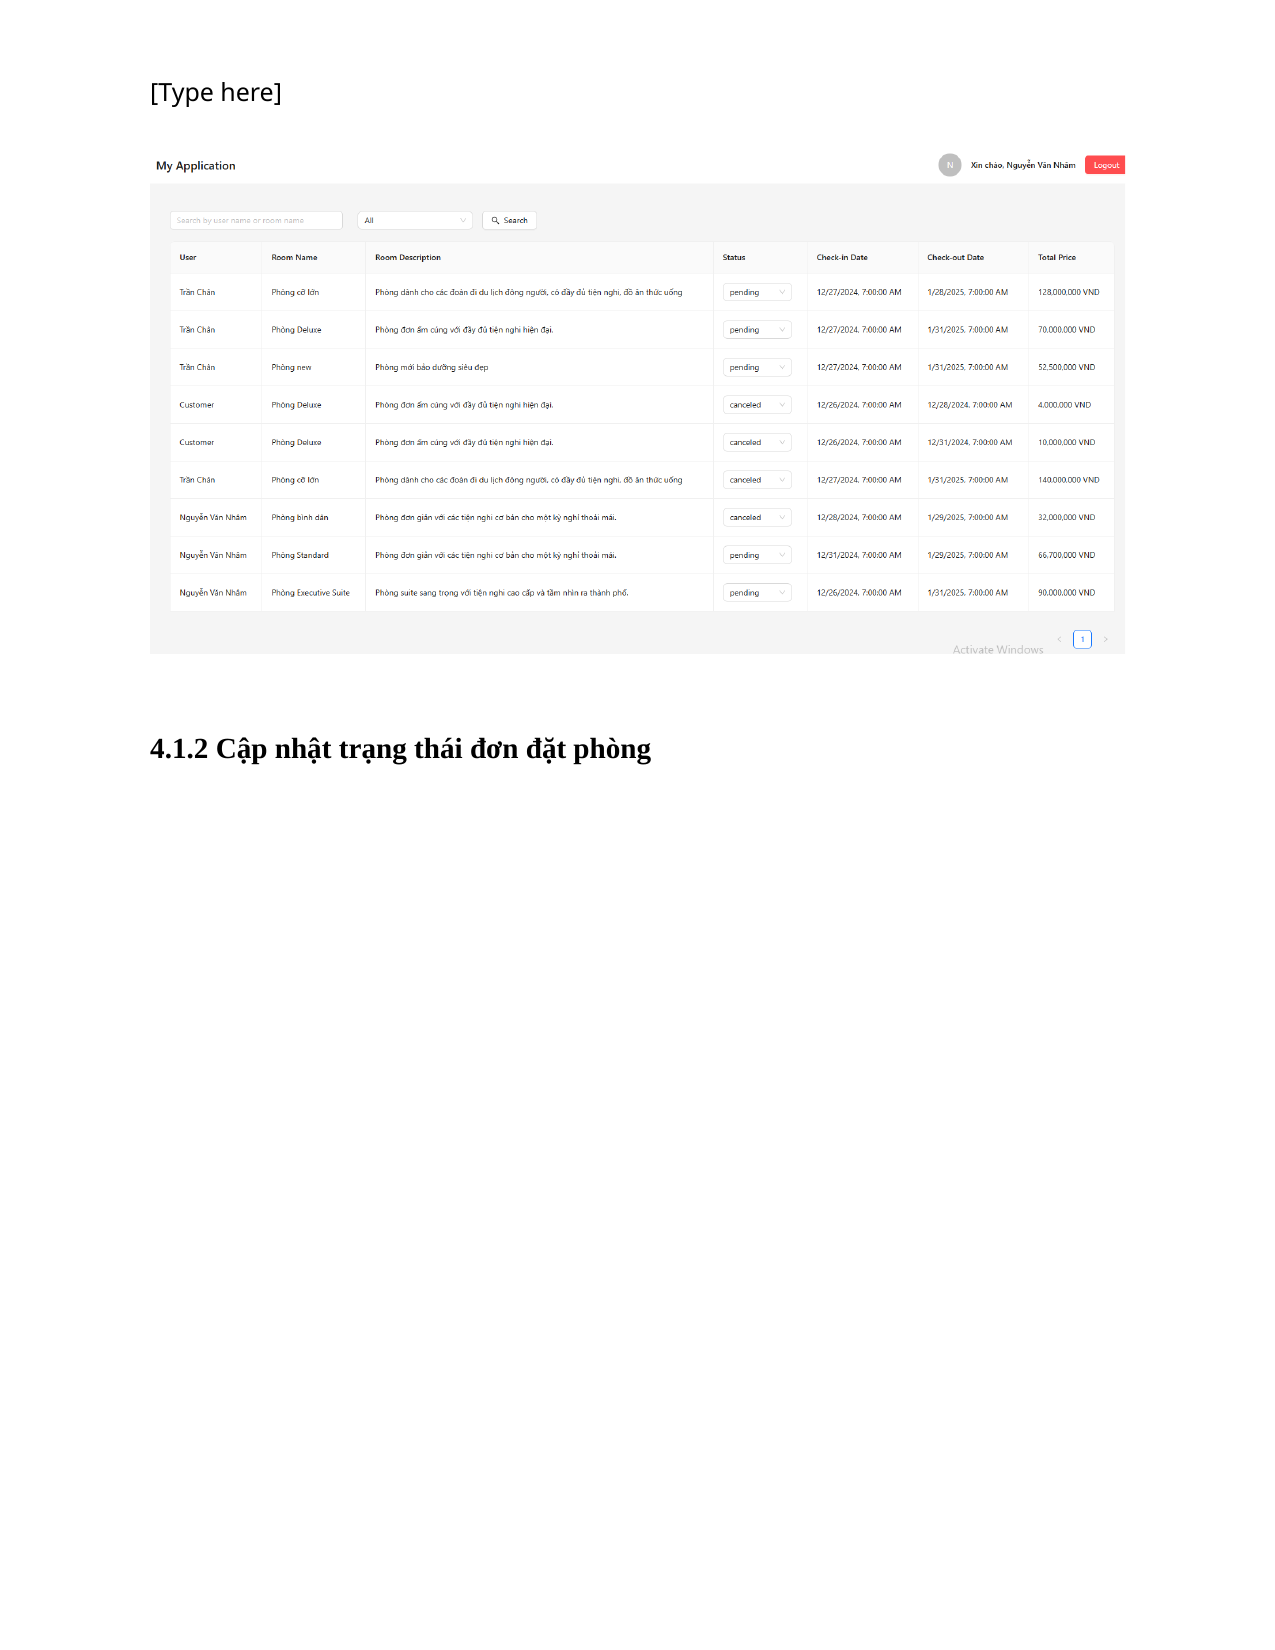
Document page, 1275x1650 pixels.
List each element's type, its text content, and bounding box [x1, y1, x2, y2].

picture [150, 150, 1125, 654]
text 4.1.2 Cập nhật trạng thái đơn đặt phòng [150, 731, 1125, 764]
